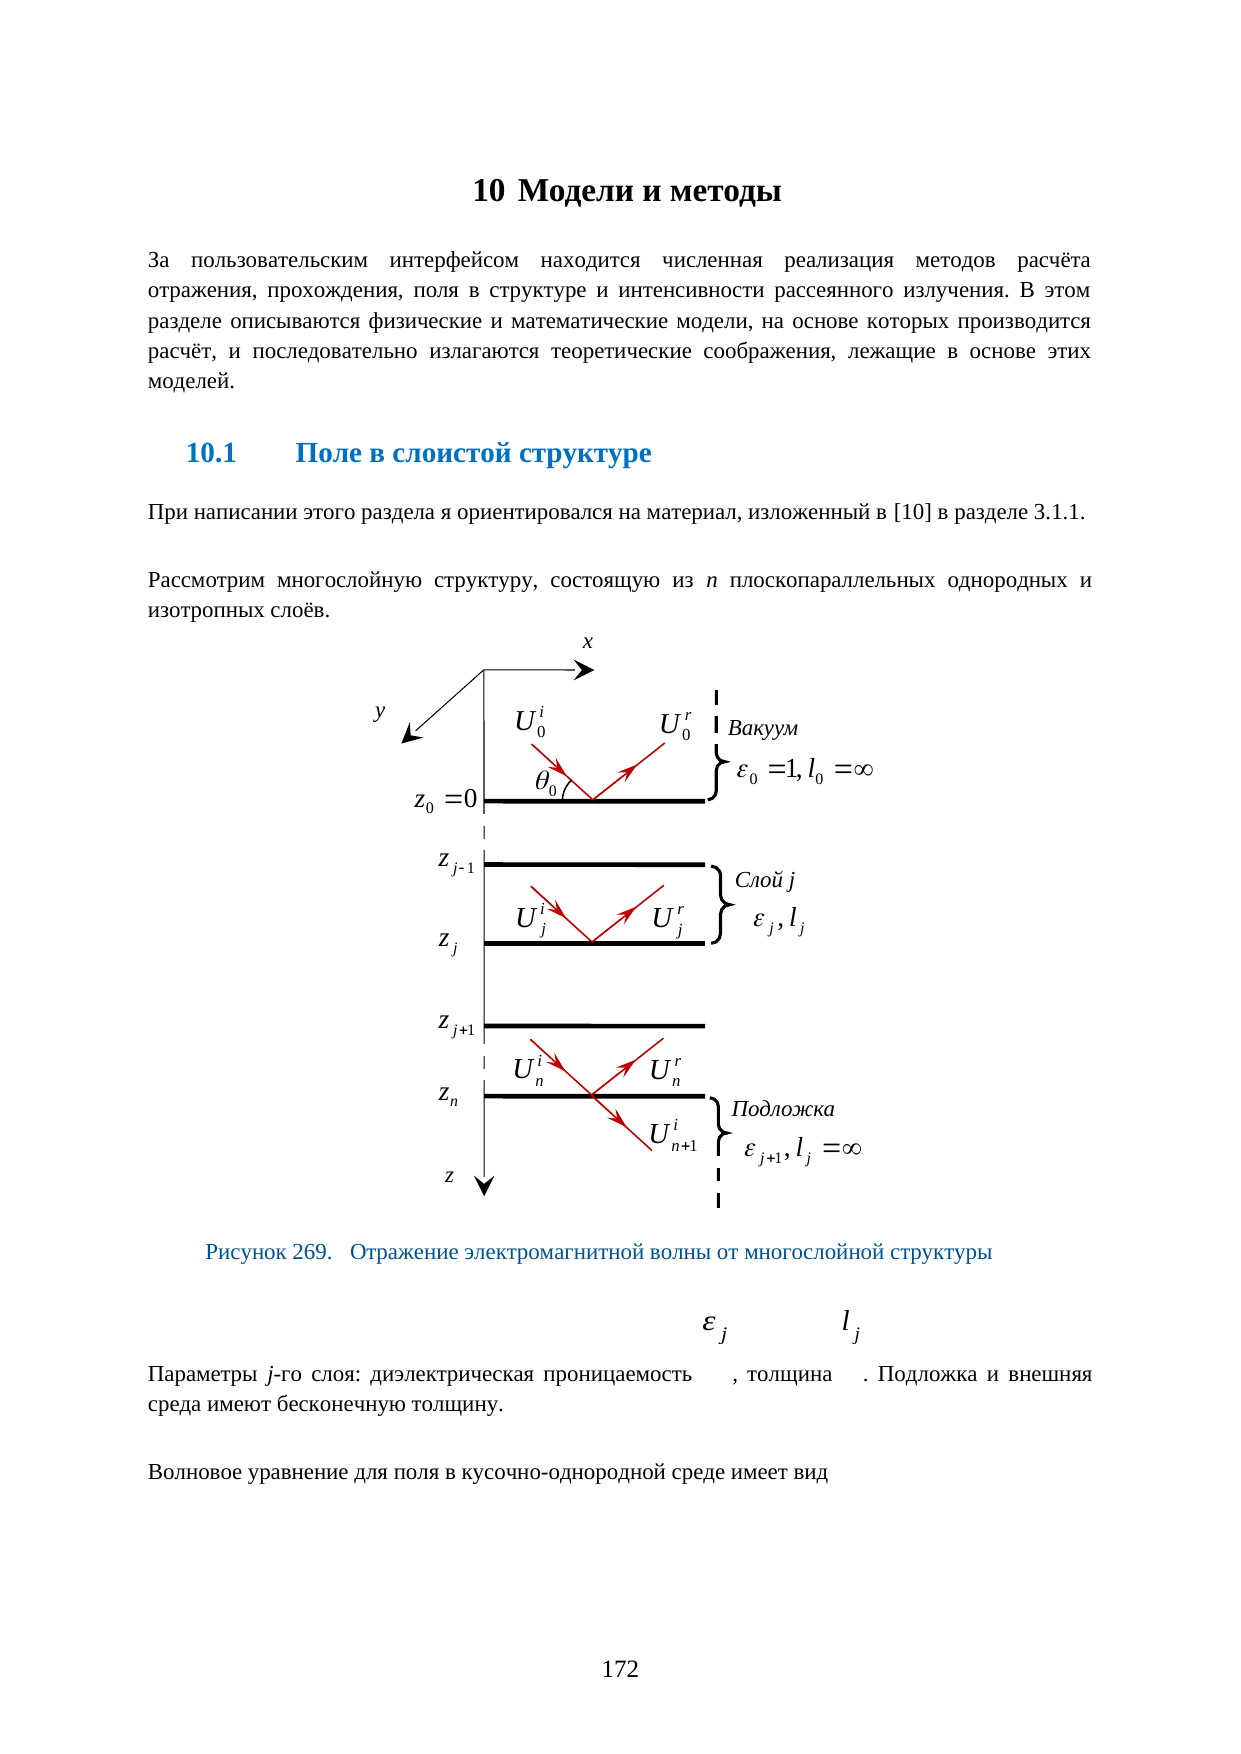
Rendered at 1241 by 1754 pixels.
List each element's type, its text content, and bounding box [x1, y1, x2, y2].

text За пользовательским интерфейсом находится численная реализация методов расчёта отражения, прохождения, поля в структуре и интенсивности рассеянного излучения. В этом разделе описываются физические и математические модели, на основе которых производится расчёт, и последовательно излагаются теоретические соображения, лежащие в основе этих моделей. [148, 246, 1093, 393]
text При написании этого раздела я ориентировался на материал, изложенный в [10] в разделе 3.1.1. [148, 498, 1093, 525]
text Рассмотрим многослойную структуру, состоящую из n плоскопараллельных однородных и изотропных слоёв. [148, 566, 1093, 623]
text Параметры j-го слоя: диэлектрическая проницаемость , толщина . Подложка и внешняя среда имеют бесконечную толщину. [148, 1306, 1093, 1417]
text Волновое уравнение для поля в кусочно-однородной среде имеет вид [148, 1458, 1093, 1484]
list Отражение электромагнитной волны от многослойной структуры [178, 664, 1093, 1264]
subtitle Поле в слоистой структуре [155, 435, 1093, 468]
subtitle Модели и методы [178, 170, 1093, 209]
